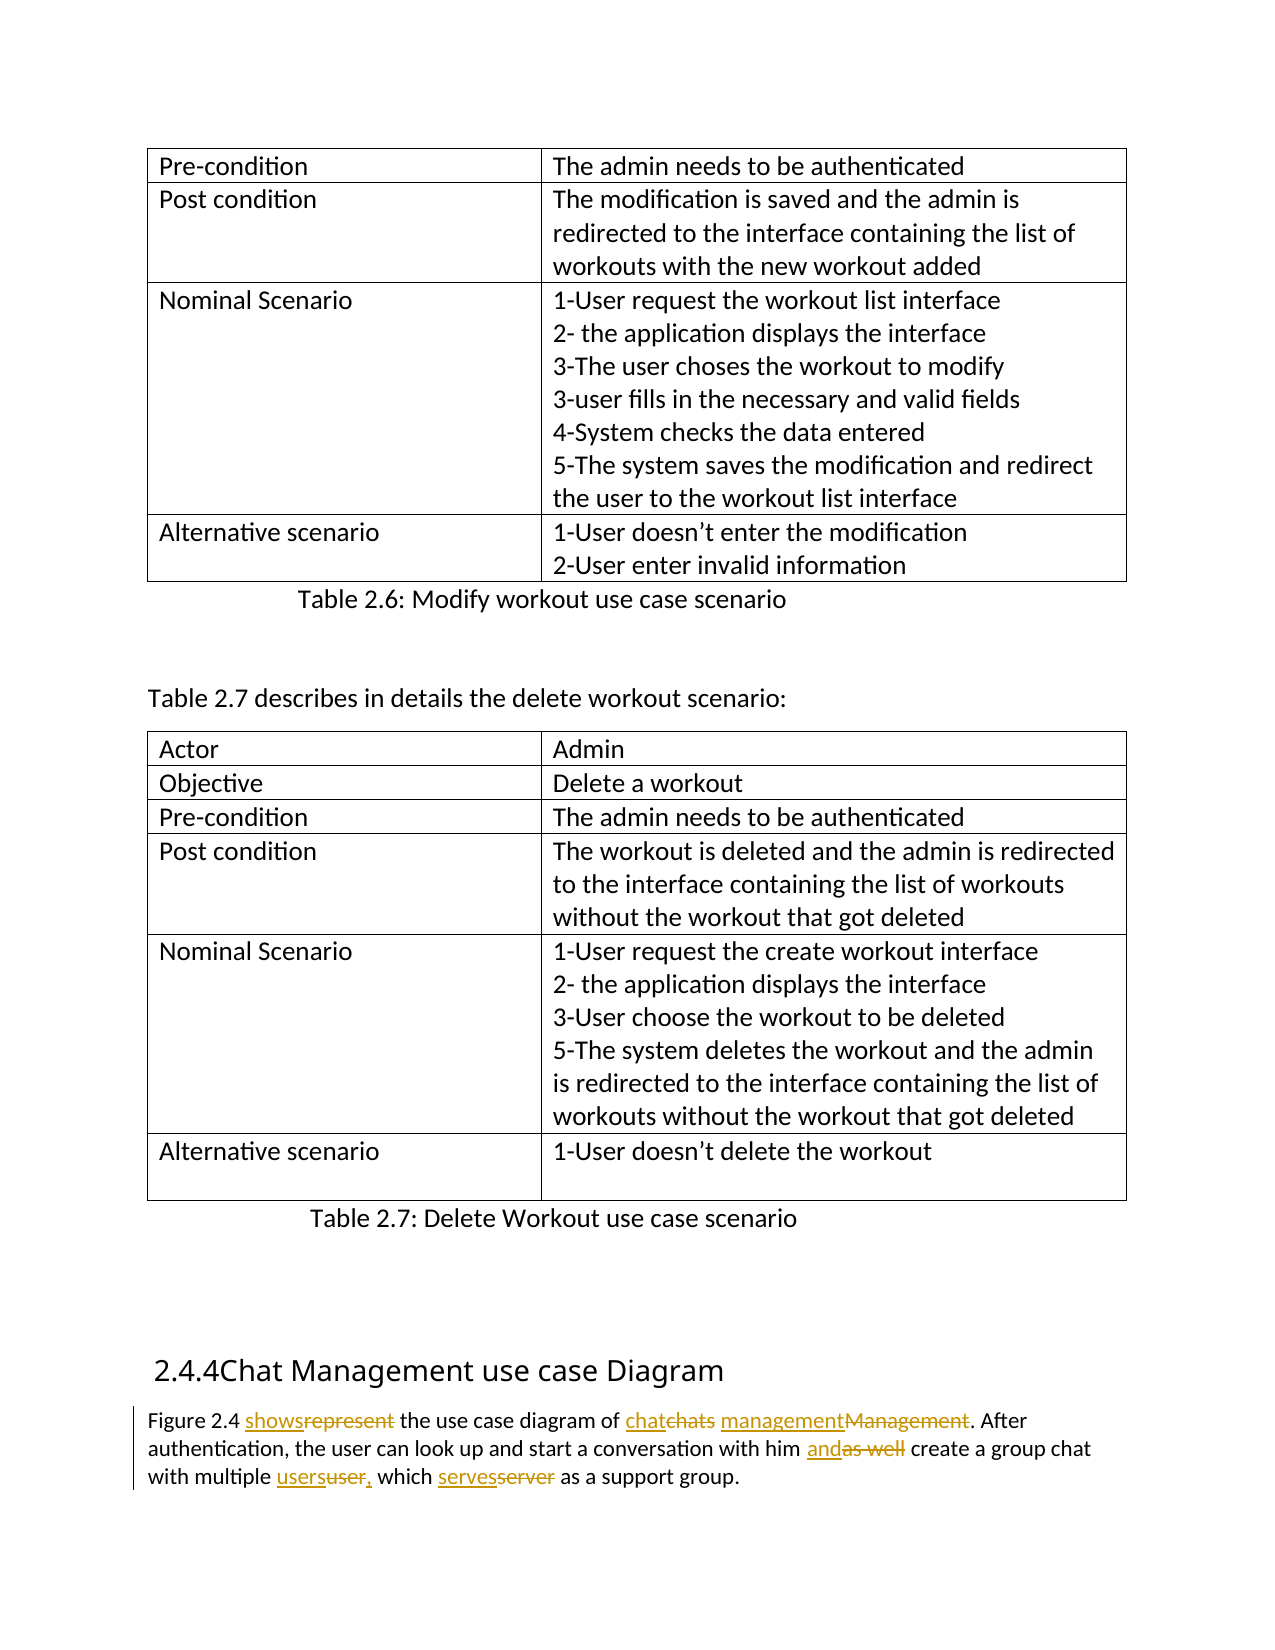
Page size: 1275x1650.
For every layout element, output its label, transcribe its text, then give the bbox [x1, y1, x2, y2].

table_header Admin [542, 732, 1126, 765]
text 2.4.4Chat Management use case Diagram [148, 1350, 1127, 1389]
table_cell Post condition [148, 183, 541, 282]
table_cell Nominal Scenario [148, 283, 541, 514]
table_cell Pre-condition [148, 800, 541, 833]
table_cell Nominal Scenario [148, 935, 541, 1133]
table_header Actor [148, 732, 541, 765]
table_cell Alternative scenario [148, 515, 541, 581]
table_cell 1-User request the create workout interface 2- the application displays the interface 3-User choose the workout to be deleted 5-The system deletes the workout and the admin is redirected to the interface containing the list of workouts without the workout that got deleted [542, 935, 1126, 1133]
text Table 2.7: Delete Workout use case scenario [148, 1201, 1127, 1234]
table_cell Delete a workout [542, 766, 1126, 799]
text Figure 2.4 the use case diagram of . After authentication, the user can look up and start a conversation with him create a group chat with multiple which as a support group. [148, 1406, 1127, 1490]
table_cell Alternative scenario [148, 1134, 541, 1200]
table_cell 1-User request the workout list interface 2- the application displays the interface 3-The user choses the workout to modify 3-user fills in the necessary and valid fields 4-System checks the data entered 5-The system saves the modification and redirect the user to the workout list interface [542, 283, 1126, 514]
table_cell Pre-condition [148, 149, 541, 182]
table_cell The admin needs to be authenticated [542, 800, 1126, 833]
table_cell Post condition [148, 834, 541, 933]
table_cell Objective [148, 766, 541, 799]
table_cell 1-User doesn’t delete the workout [542, 1134, 1126, 1200]
table_cell The admin needs to be authenticated [542, 149, 1126, 182]
table_cell The workout is deleted and the admin is redirected to the interface containing the list of workouts without the workout that got deleted [542, 834, 1126, 933]
text Table 2.7 describes in details the delete workout scenario: [148, 681, 1127, 714]
table_cell 1-User doesn’t enter the modification 2-User enter invalid information [542, 515, 1126, 581]
table_cell The modification is saved and the admin is redirected to the interface containing the list of workouts with the new workout added [542, 183, 1126, 282]
text Table 2.6: Modify workout use case scenario [148, 582, 1127, 615]
